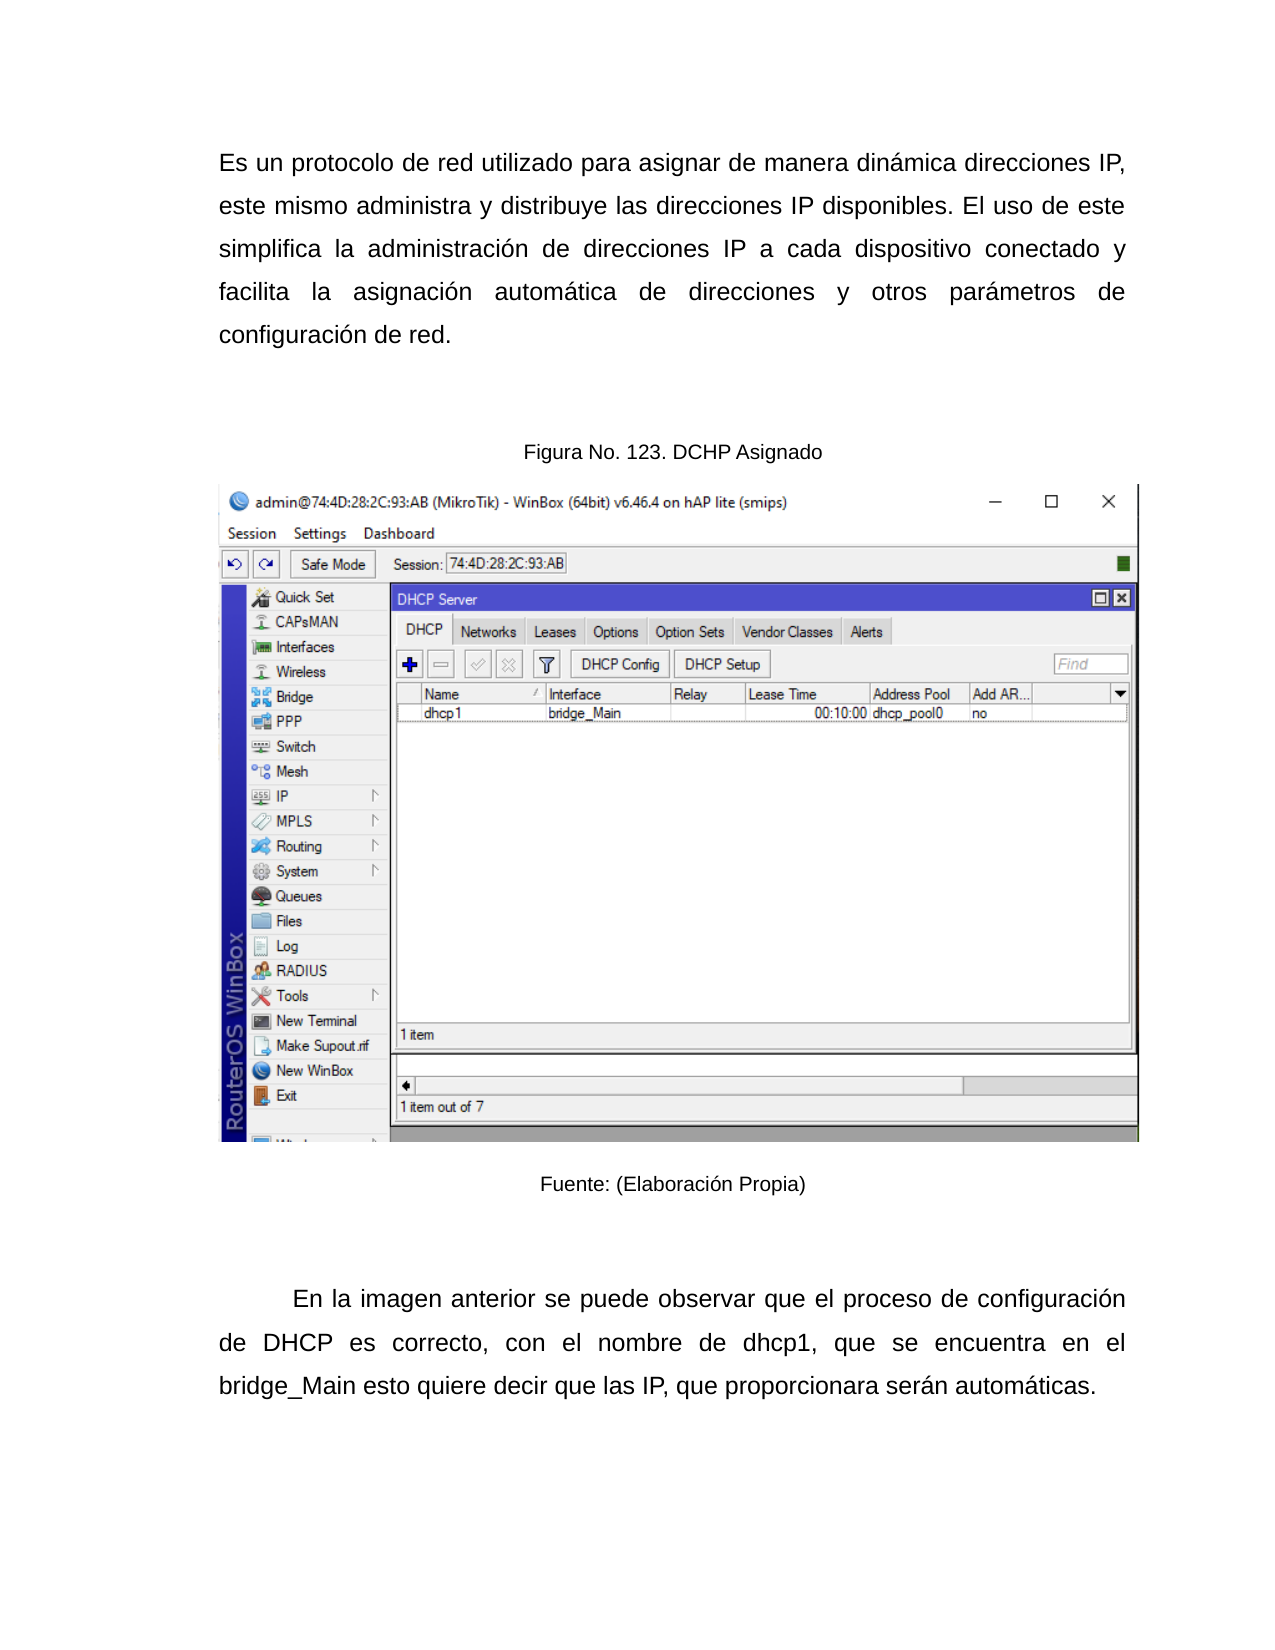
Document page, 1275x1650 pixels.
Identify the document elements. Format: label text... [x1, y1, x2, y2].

text En la imagen anterior se puede observar que el proceso de configuración de DHCP es correcto, con el nombre de dhcp1, que se encuentra en el bridge_Main esto quiere decir que las IP, que proporcionara serán automáticas. [218, 1284, 1127, 1399]
text Fuente: (Elaboración Propia) [218, 1172, 1127, 1196]
picture [218, 484, 1140, 1142]
text Figura No. 123. DCHP Asignado [218, 440, 1127, 464]
text Es un protocolo de red utilizado para asignar de manera dinámica direcciones IP, este mismo administra y distribuye las direcciones IP disponibles. El uso de este simplifica la administración de direcciones IP a cada dispositivo conectado y facilita la asignación automática de direcciones y otros parámetros de configuración de red. [218, 148, 1127, 349]
